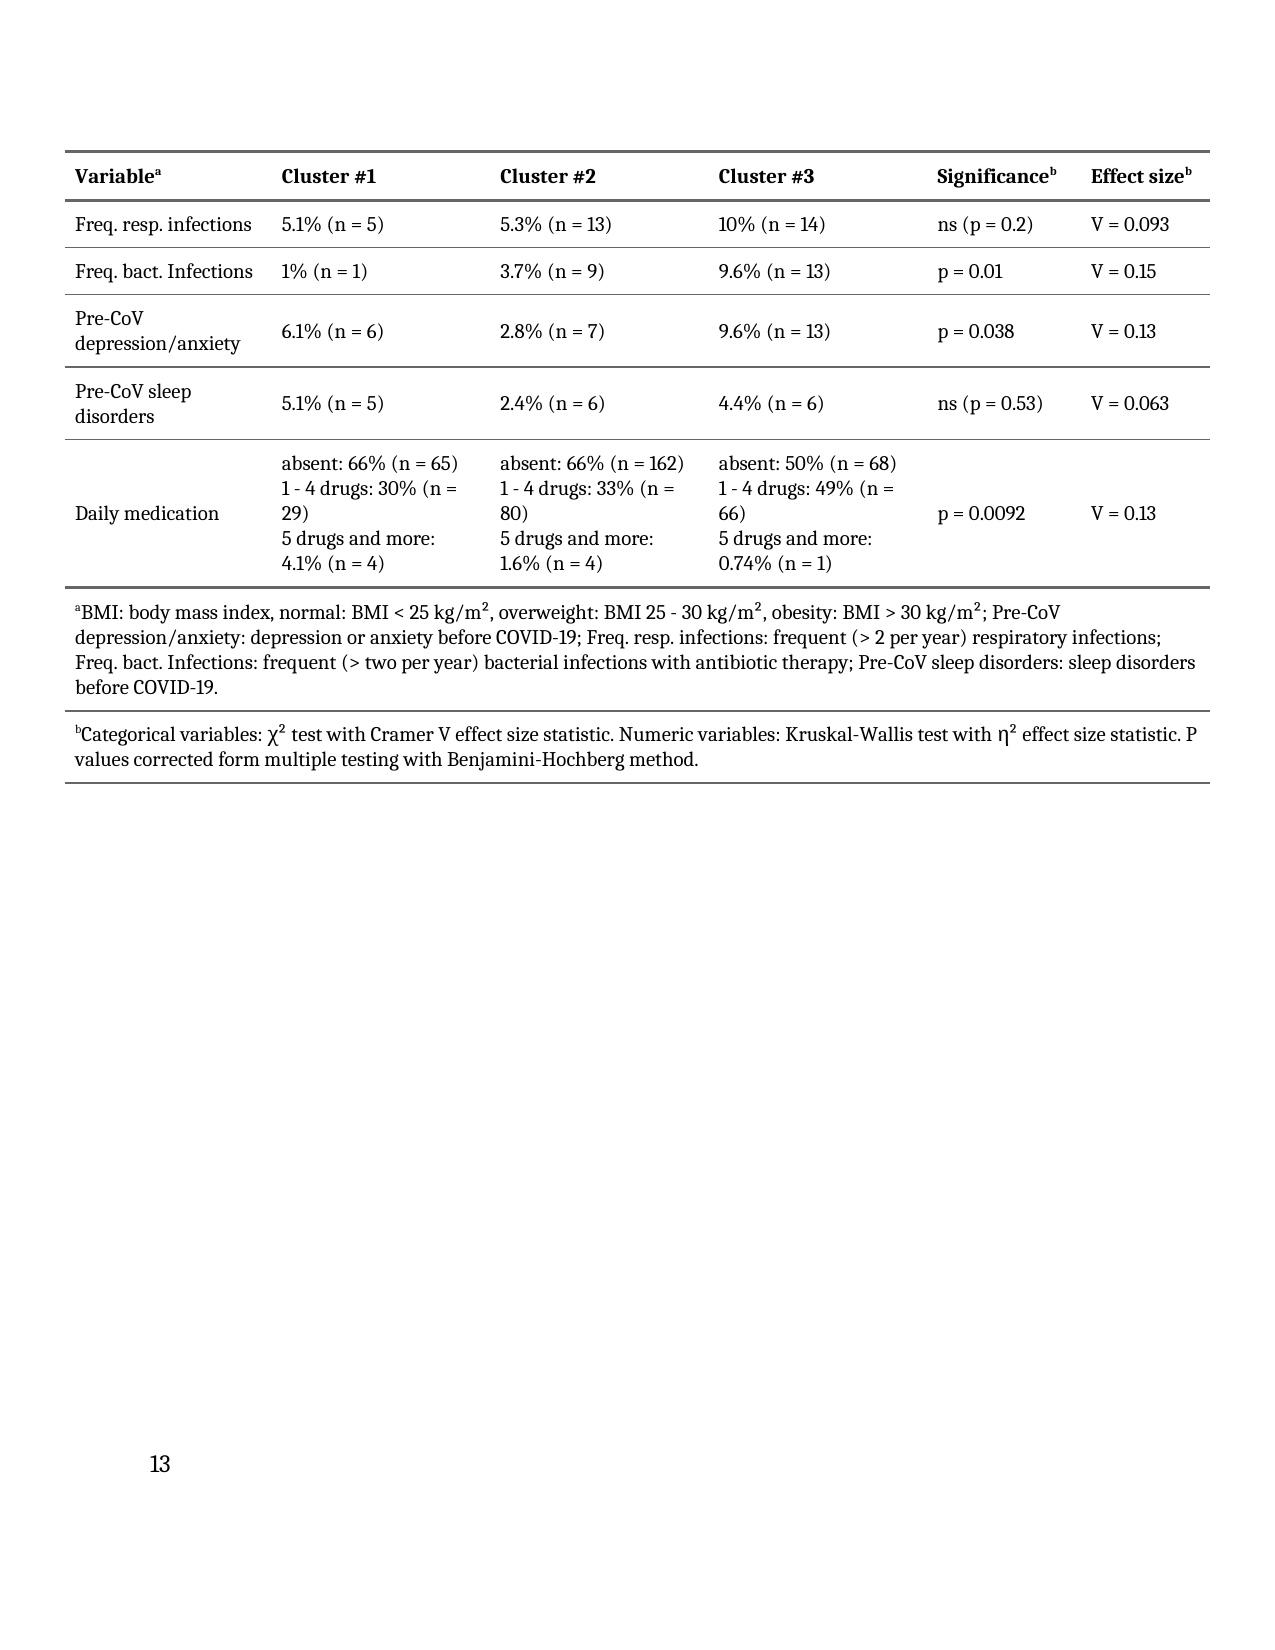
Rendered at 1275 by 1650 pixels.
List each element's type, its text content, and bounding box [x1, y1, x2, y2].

table_cell V = 0.13 [1080, 440, 1210, 586]
table_cell 2.4% (n = 6) [490, 368, 708, 438]
table_cell 5.3% (n = 13) [490, 202, 708, 246]
table_cell Freq. bact. Infections [65, 248, 271, 294]
table_cell V = 0.063 [1080, 368, 1210, 438]
table_header Cluster #2 [490, 153, 708, 199]
table_cell Freq. resp. infections [65, 202, 271, 246]
table_header Significanceb [927, 153, 1080, 199]
table_cell V = 0.13 [1080, 295, 1210, 366]
table_header Cluster #3 [708, 153, 927, 199]
table_cell 4.4% (n = 6) [708, 368, 927, 438]
table_cell ns (p = 0.53) [927, 368, 1080, 438]
table_cell V = 0.15 [1080, 248, 1210, 294]
table_cell Pre-CoV depression/anxiety [65, 295, 271, 366]
table_cell Daily medication [65, 440, 271, 586]
table_header Cluster #1 [271, 153, 490, 199]
table_cell absent: 66% (n = 162) 1 - 4 drugs: 33% (n = 80) 5 drugs and more: 1.6% (n = 4) [490, 440, 708, 586]
table_cell absent: 66% (n = 65) 1 - 4 drugs: 30% (n = 29) 5 drugs and more: 4.1% (n = 4) [271, 440, 490, 586]
table_cell V = 0.093 [1080, 202, 1210, 246]
table_cell aBMI: body mass index, normal: BMI < 25 kg/m², overweight: BMI 25 - 30 kg/m², obesity: BMI > 30 kg/m²; Pre-CoV depression/anxiety: depression or anxiety before COVID-19; Freq. resp. infections: frequent (> 2 per year) respiratory infections; Freq. bact. Infections: frequent (> two per year) bacterial infections with antibiotic therapy; Pre-CoV sleep disorders: sleep disorders before COVID-19. [65, 589, 1210, 710]
table_cell 9.6% (n = 13) [708, 248, 927, 294]
table_cell 10% (n = 14) [708, 202, 927, 246]
table_cell 5.1% (n = 5) [271, 202, 490, 246]
table_cell ns (p = 0.2) [927, 202, 1080, 246]
table_cell 5.1% (n = 5) [271, 368, 490, 438]
table_cell Pre-CoV sleep disorders [65, 368, 271, 438]
table_cell 1% (n = 1) [271, 248, 490, 294]
table_cell 6.1% (n = 6) [271, 295, 490, 366]
table_header Variablea [65, 153, 271, 199]
table_header Effect sizeb [1080, 153, 1210, 199]
table_cell absent: 50% (n = 68) 1 - 4 drugs: 49% (n = 66) 5 drugs and more: 0.74% (n = 1) [708, 440, 927, 586]
table_cell 2.8% (n = 7) [490, 295, 708, 366]
table_cell p = 0.038 [927, 295, 1080, 366]
table_cell bCategorical variables: χ² test with Cramer V effect size statistic. Numeric variables: Kruskal-Wallis test with η² effect size statistic. P values corrected form multiple testing with Benjamini-Hochberg method. [65, 712, 1210, 782]
table_cell p = 0.01 [927, 248, 1080, 294]
table_cell p = 0.0092 [927, 440, 1080, 586]
table_cell 3.7% (n = 9) [490, 248, 708, 294]
table_cell 9.6% (n = 13) [708, 295, 927, 366]
